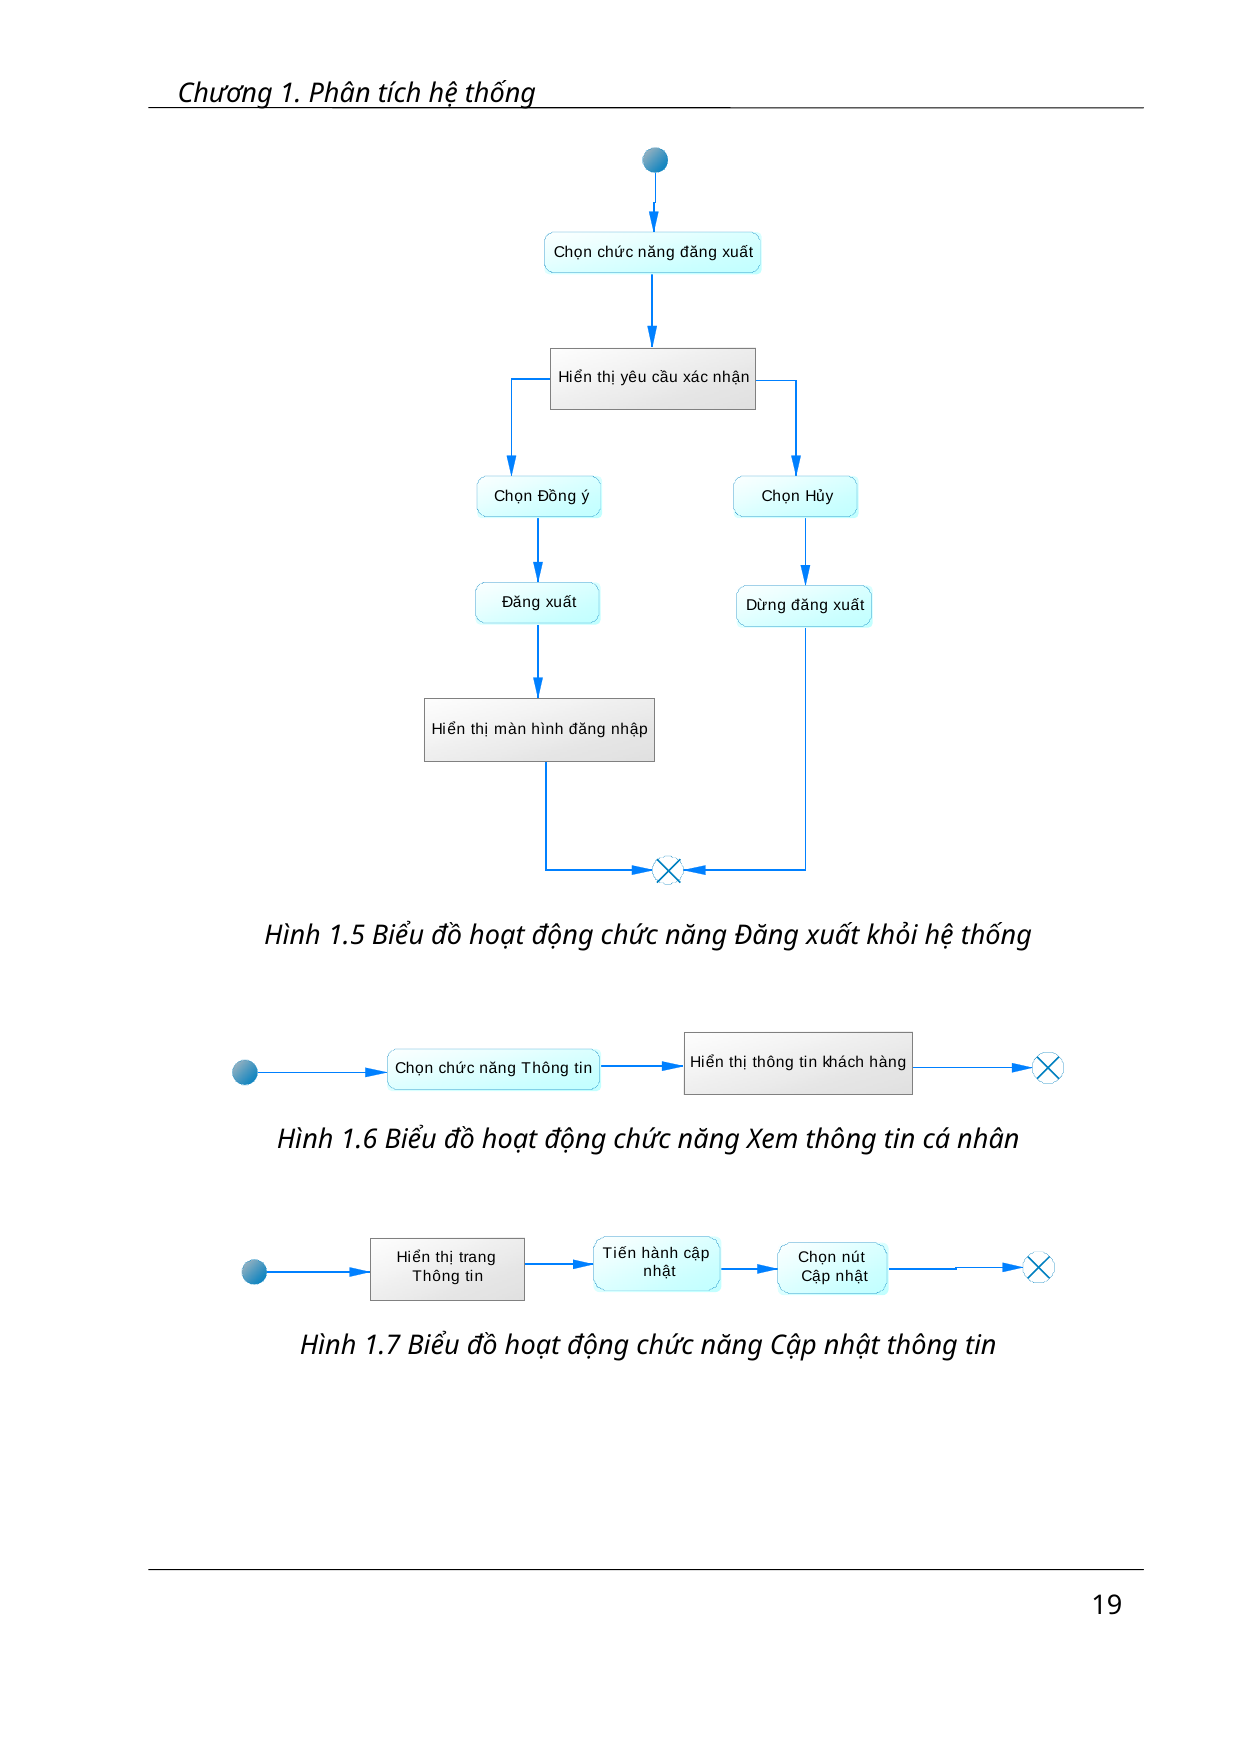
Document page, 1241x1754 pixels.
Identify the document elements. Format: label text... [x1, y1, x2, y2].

picture [475, 582, 600, 624]
picture [387, 1048, 600, 1090]
picture [1060, 1057, 1064, 1078]
picture [232, 1059, 258, 1086]
text Hình 1.7 Biểu đồ hoạt động chức năng Cập nhật thông tin [177, 1326, 1122, 1363]
picture [777, 1242, 888, 1294]
picture [1028, 1251, 1055, 1278]
picture [241, 1259, 267, 1285]
picture [1028, 1279, 1049, 1283]
picture [680, 862, 684, 880]
picture [659, 855, 678, 860]
picture [652, 860, 657, 880]
text Hình 1.5 Biểu đồ hoạt động chức năng Đăng xuất khỏi hệ thống [177, 915, 1122, 952]
picture [736, 585, 872, 627]
picture [1022, 1257, 1027, 1278]
picture [1038, 1080, 1058, 1084]
picture [642, 147, 668, 173]
text Hình 1.6 Biểu đồ hoạt động chức năng Xem thông tin cá nhân [177, 1120, 1122, 1157]
picture [593, 1236, 721, 1291]
picture [1032, 1057, 1036, 1078]
picture [1037, 1052, 1059, 1056]
picture [733, 475, 858, 517]
picture [476, 475, 601, 517]
picture [544, 231, 761, 273]
